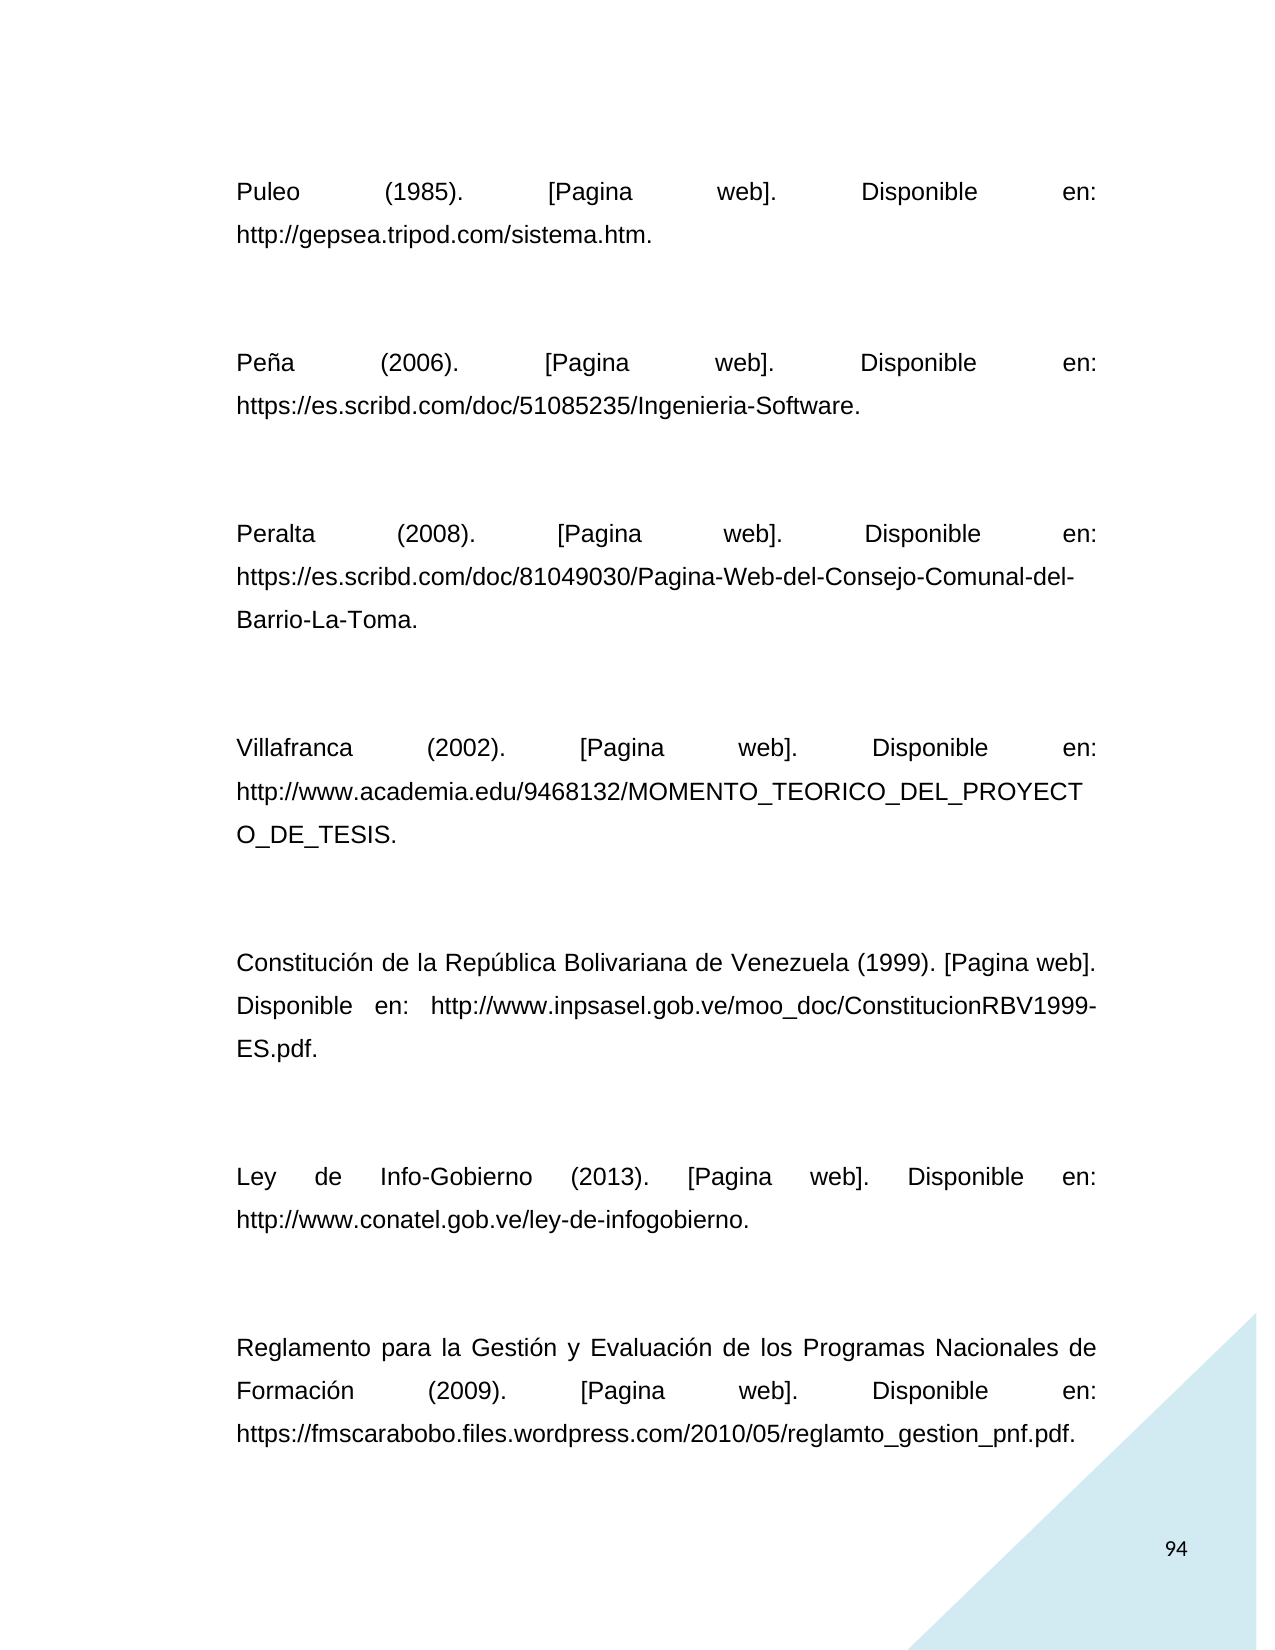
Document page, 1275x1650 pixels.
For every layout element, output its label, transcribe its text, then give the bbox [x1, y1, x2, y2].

text Ley de Info-Gobierno (2013). [Pagina web]. Disponible en: http://www.conatel.gob.ve/ley-de-infogobierno. [236, 1162, 1098, 1234]
text Reglamento para la Gestión y Evaluación de los Programas Nacionales de Formación (2009). [Pagina web]. Disponible en: https://fmscarabobo.files.wordpress.com/2010/05/reglamto_gestion_pnf.pdf. [236, 1333, 1098, 1448]
text Peralta (2008). [Pagina web]. Disponible en: https://es.scribd.com/doc/81049030/Pagina-Web-del-Consejo-Comunal-del-Barrio-La-Toma. [236, 519, 1098, 634]
text Villafranca (2002). [Pagina web]. Disponible en: http://www.academia.edu/9468132/MOMENTO_TEORICO_DEL_PROYECTO_DE_TESIS. [236, 733, 1098, 848]
text Constitución de la República Bolivariana de Venezuela (1999). [Pagina web]. Disponible en: http://www.inpsasel.gob.ve/moo_doc/ConstitucionRBV1999-ES.pdf. [236, 948, 1098, 1063]
text Peña (2006). [Pagina web]. Disponible en: https://es.scribd.com/doc/51085235/Ingenieria-Software. [236, 348, 1098, 420]
text Puleo (1985). [Pagina web]. Disponible en: http://gepsea.tripod.com/sistema.htm. [236, 177, 1098, 249]
